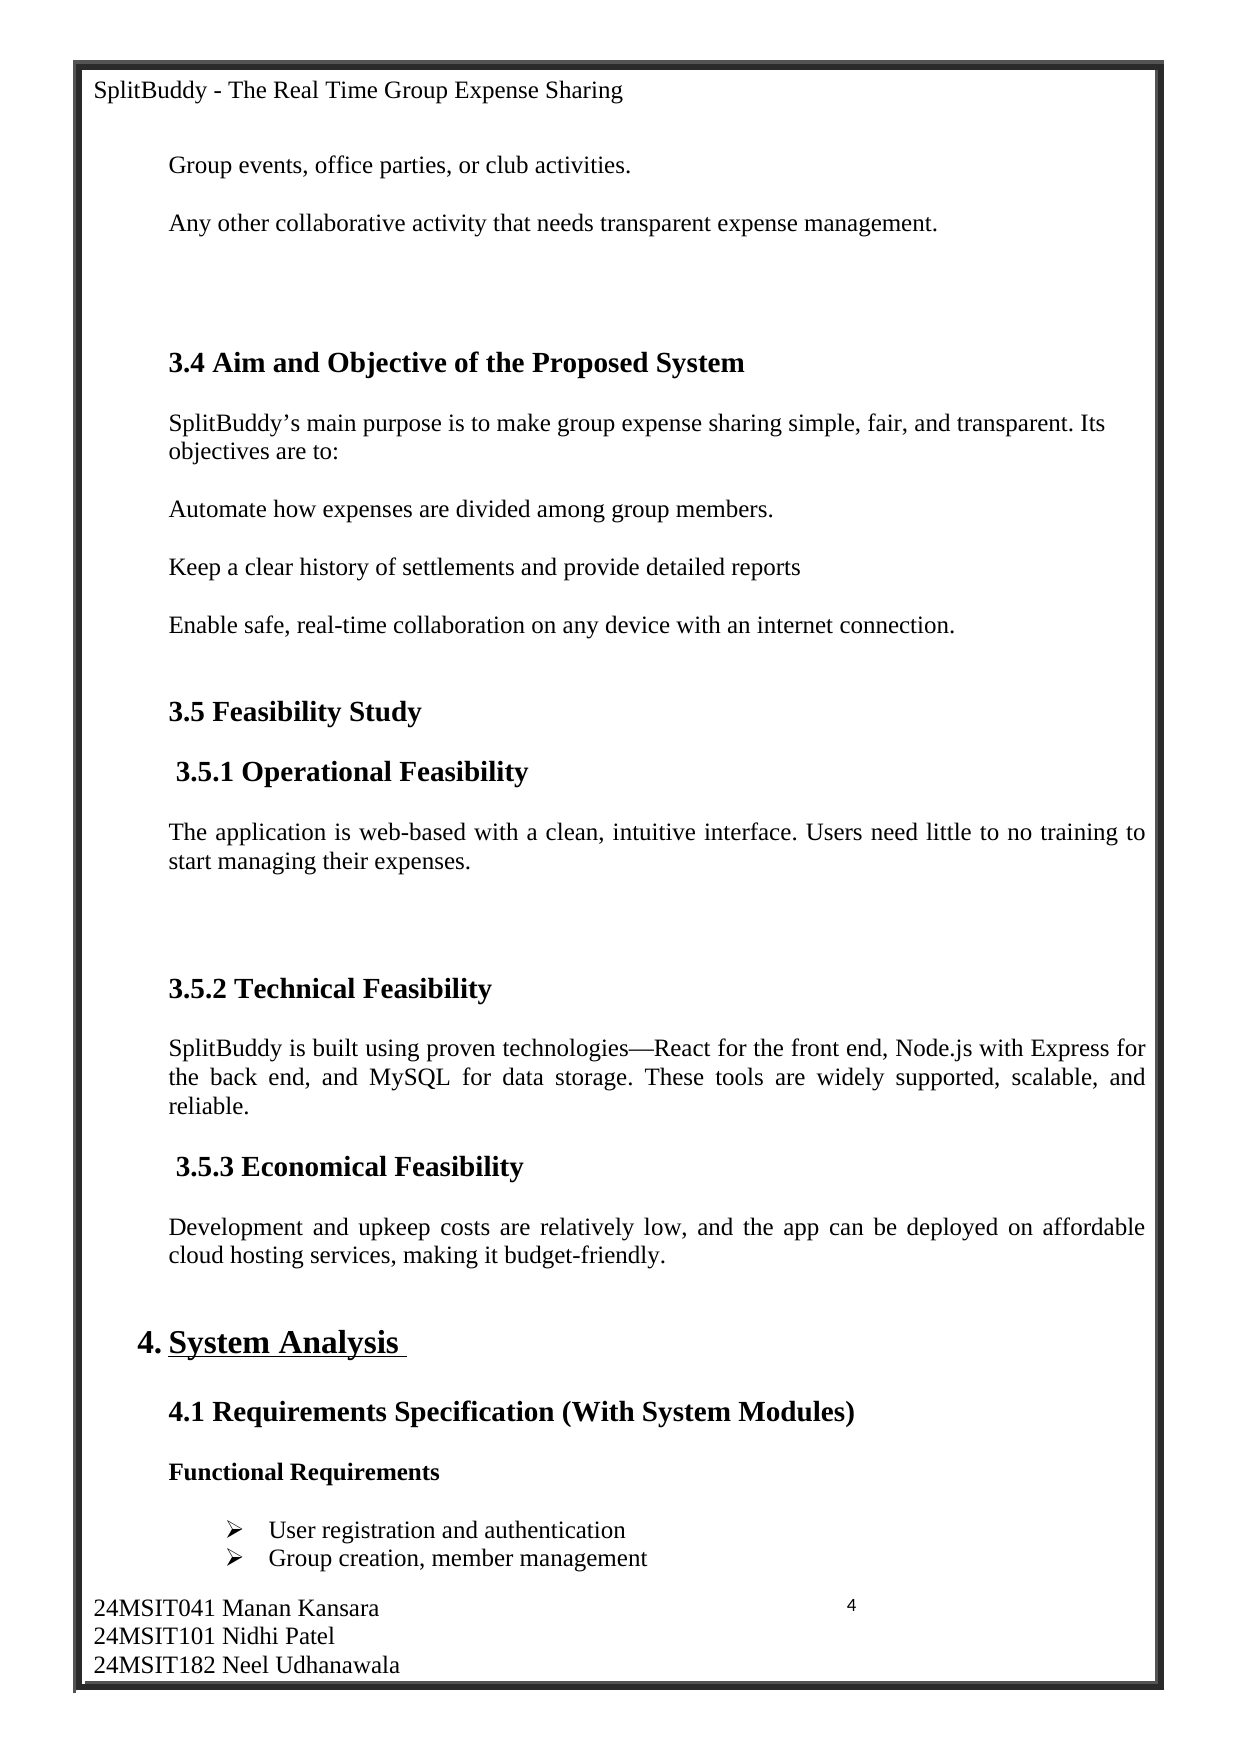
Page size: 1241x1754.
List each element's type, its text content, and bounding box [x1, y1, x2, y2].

text Enable safe, real-time collaboration on any device with an internet connection. [168, 610, 1147, 639]
text Automate how expenses are divided among group members. [168, 494, 1147, 523]
text 3.4 Aim and Objective of the Proposed System [93, 345, 1147, 378]
text The application is web-based with a clean, intuitive interface. Users need little to no training to start managing their expenses. [168, 817, 1147, 874]
text Group events, office parties, or club activities. [168, 150, 1147, 179]
list System Analysis [137, 1322, 1147, 1361]
text SplitBuddy is built using proven technologies—React for the front end, Node.js with Express for the back end, and MySQL for data storage. These tools are widely supported, scalable, and reliable. [168, 1033, 1147, 1120]
text 3.5.2 Technical Feasibility [93, 971, 1147, 1004]
text Any other collaborative activity that needs transparent expense management. [168, 208, 1147, 237]
text 4.1 Requirements Specification (With System Modules) [93, 1394, 1147, 1428]
list User registration and authentication [224, 1515, 1147, 1543]
text Development and upkeep costs are relatively low, and the app can be deployed on affordable cloud hosting services, making it budget-friendly. [168, 1212, 1147, 1269]
text 3.5.1 Operational Feasibility [93, 754, 1147, 788]
text Keep a clear history of settlements and provide detailed reports [168, 552, 1147, 581]
text 3.5 Feasibility Study [93, 694, 1147, 728]
text 3.5.3 Economical Feasibility [93, 1149, 1147, 1182]
subtitle Functional Requirements [93, 1457, 1147, 1486]
text SplitBuddy’s main purpose is to make group expense sharing simple, fair, and transparent. Its objectives are to: [93, 408, 1147, 465]
